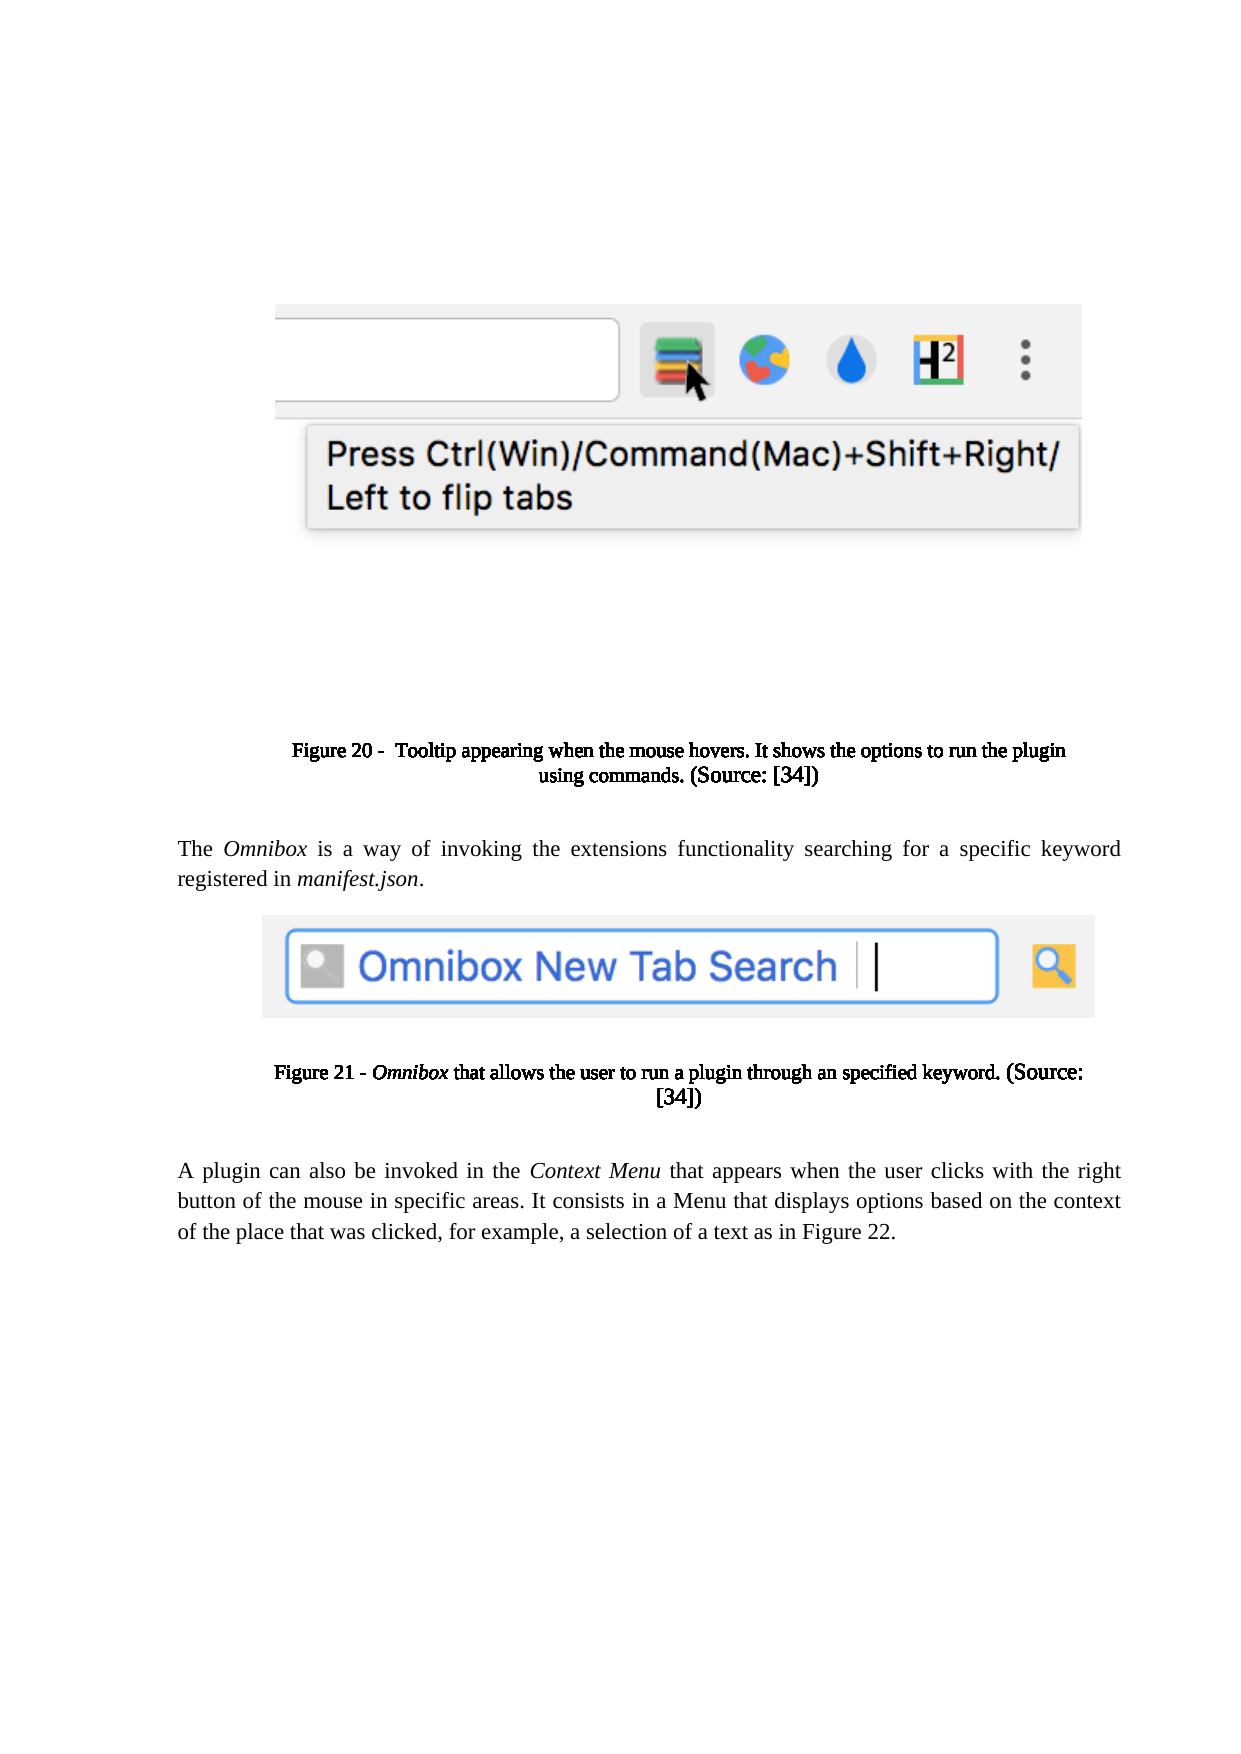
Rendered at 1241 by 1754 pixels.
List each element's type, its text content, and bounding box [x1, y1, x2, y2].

text The Omnibox is a way of invoking the extensions functionality searching for a specific keyword registered in manifest.json. [177, 834, 1122, 891]
picture [275, 304, 1082, 549]
text A plugin can also be invoked in the Context Menu that appears when the user clicks with the right button of the mouse in specific areas. It consists in a Menu that displays options based on the context of the place that was clicked, for example, a selection of a text as in Figure 22. [177, 1157, 1122, 1244]
picture [262, 915, 1095, 1018]
